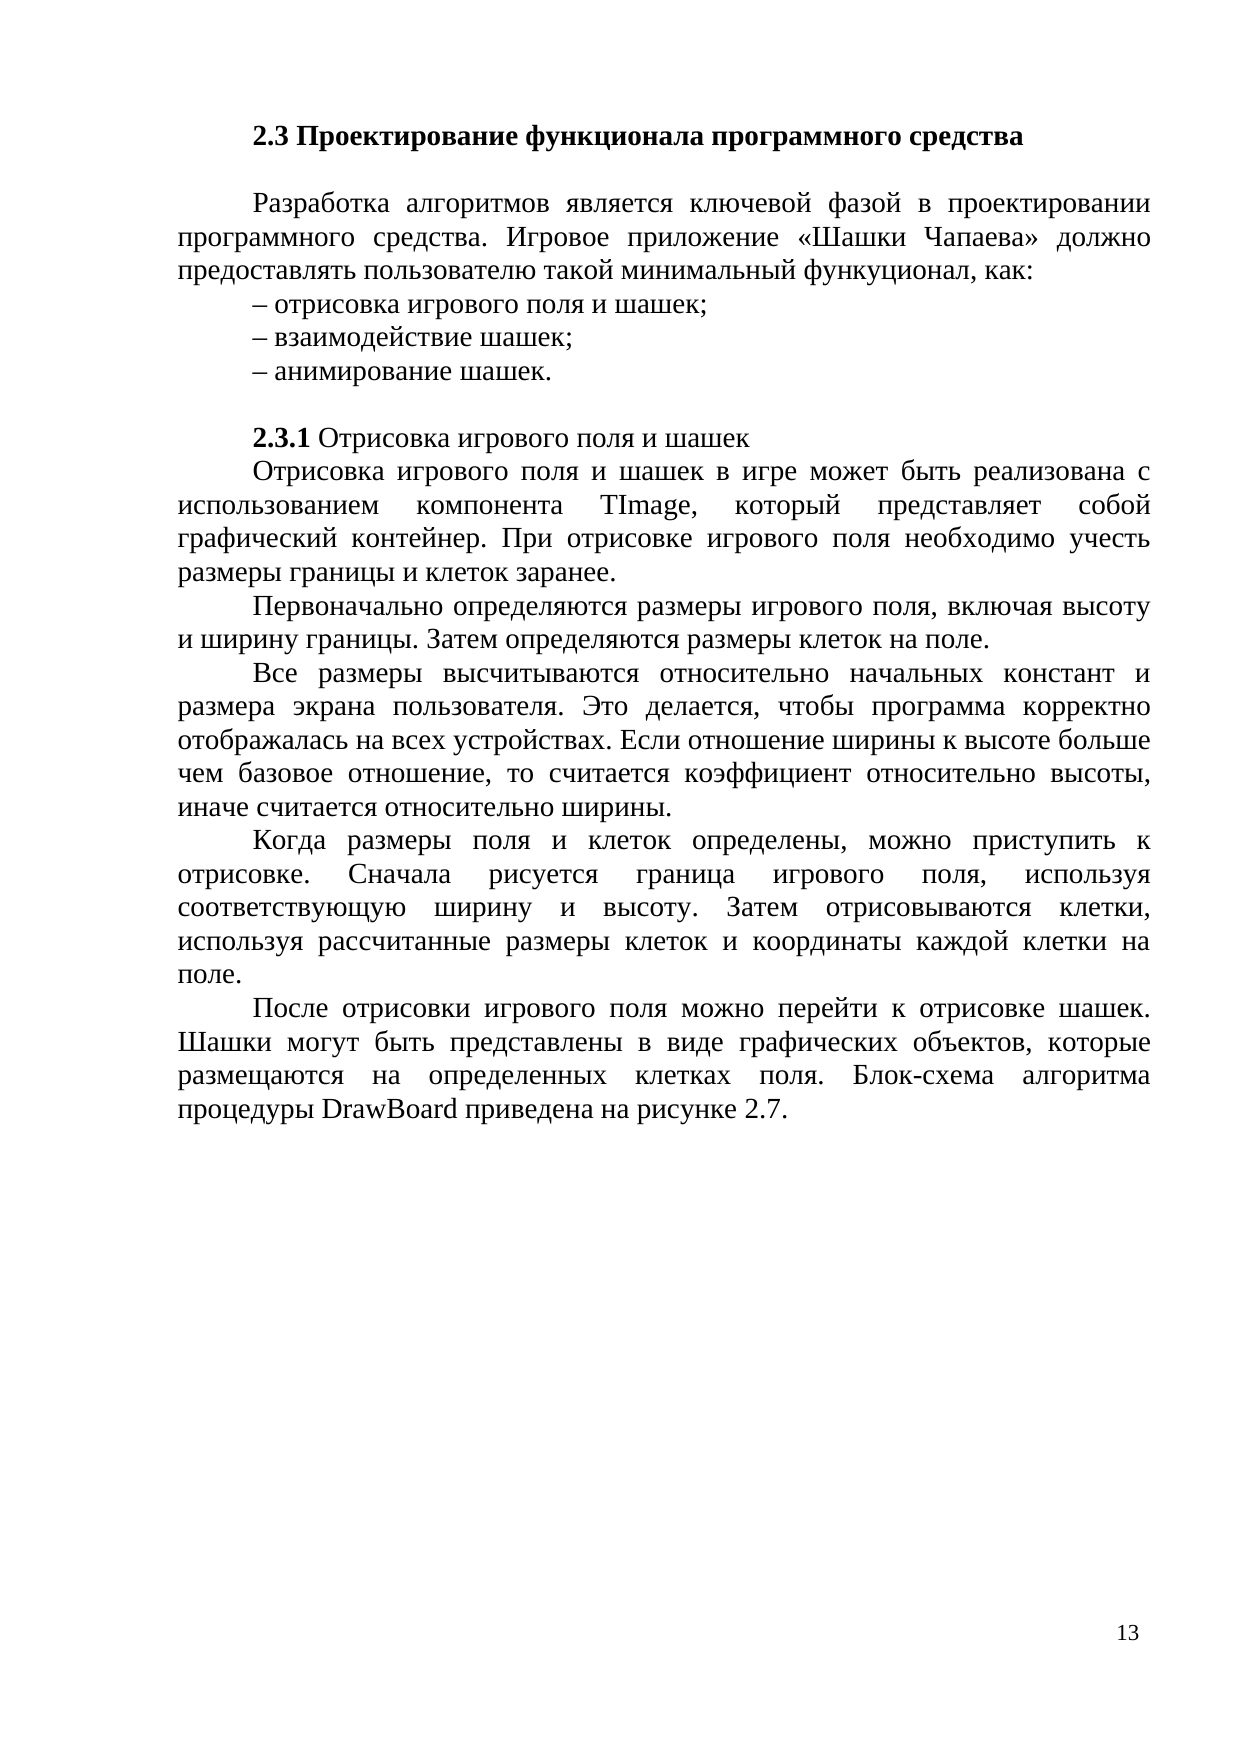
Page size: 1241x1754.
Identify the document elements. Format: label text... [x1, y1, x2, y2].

text Первоначально определяются размеры игрового поля, включая высоту и ширину границы. Затем определяются размеры клеток на поле. [177, 588, 1152, 655]
text Отрисовка игрового поля и шашек в игре может быть реализована с использованием компонента TImage, который представляет собой графический контейнер. При отрисовке игрового поля необходимо учесть размеры границы и клеток заранее. [177, 453, 1152, 588]
list анимирование шашек. [252, 353, 1152, 386]
text После отрисовки игрового поля можно перейти к отрисовке шашек. Шашки могут быть представлены в виде графических объектов, которые размещаются на определенных клетках поля. Блок-схема алгоритма процедуры DrawBoard приведена на рисунке 2.7. [177, 990, 1152, 1124]
list отрисовка игрового поля и шашек; [252, 286, 1152, 319]
text 2.3.1 Отрисовка игрового поля и шашек [177, 420, 1152, 453]
list взаимодействие шашек; [252, 319, 1152, 353]
text Все размеры высчитываются относительно начальных констант и размера экрана пользователя. Это делается, чтобы программа корректно отображалась на всех устройствах. Если отношение ширины к высоте больше чем базовое отношение, то считается коэффициент относительно высоты, иначе считается относительно ширины. [177, 655, 1152, 822]
text Когда размеры поля и клеток определены, можно приступить к отрисовке. Сначала рисуется граница игрового поля, используя соответствующую ширину и высоту. Затем отрисовываются клетки, используя рассчитанные размеры клеток и координаты каждой клетки на поле. [177, 822, 1152, 990]
text Разработка алгоритмов является ключевой фазой в проектировании программного средства. Игровое приложение «Шашки Чапаева» должно предоставлять пользователю такой минимальный функуционал, как: [177, 185, 1152, 286]
subtitle 2.3 Проектирование функционала программного средства [252, 118, 1152, 152]
